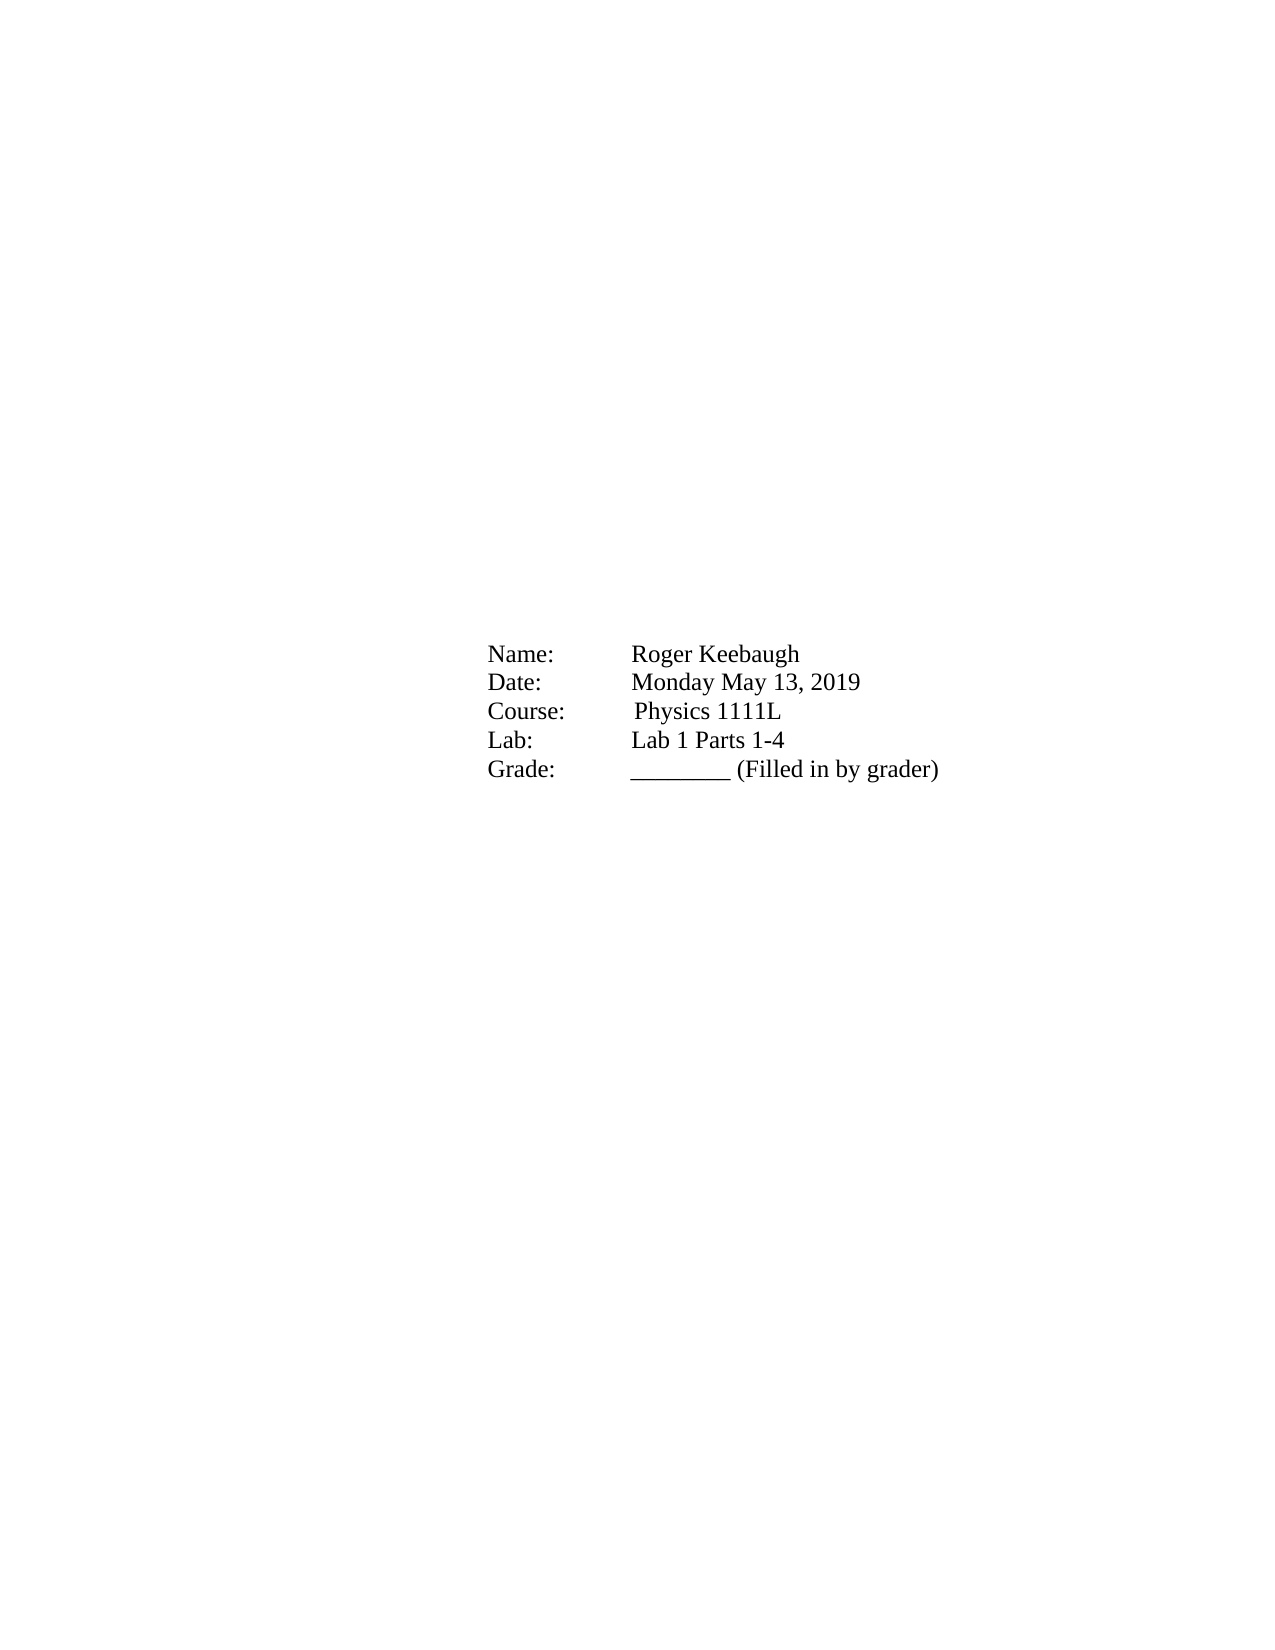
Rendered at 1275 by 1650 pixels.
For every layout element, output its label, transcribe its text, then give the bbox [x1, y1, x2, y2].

text Grade: ________ (Filled in by grader) [187, 754, 1125, 782]
text Name: Roger Keebaugh [187, 639, 1125, 667]
text Date: Monday May 13, 2019 [187, 667, 1125, 696]
text Course: Physics 1111L [187, 696, 1125, 725]
text Lab: Lab 1 Parts 1-4 [187, 725, 1125, 754]
